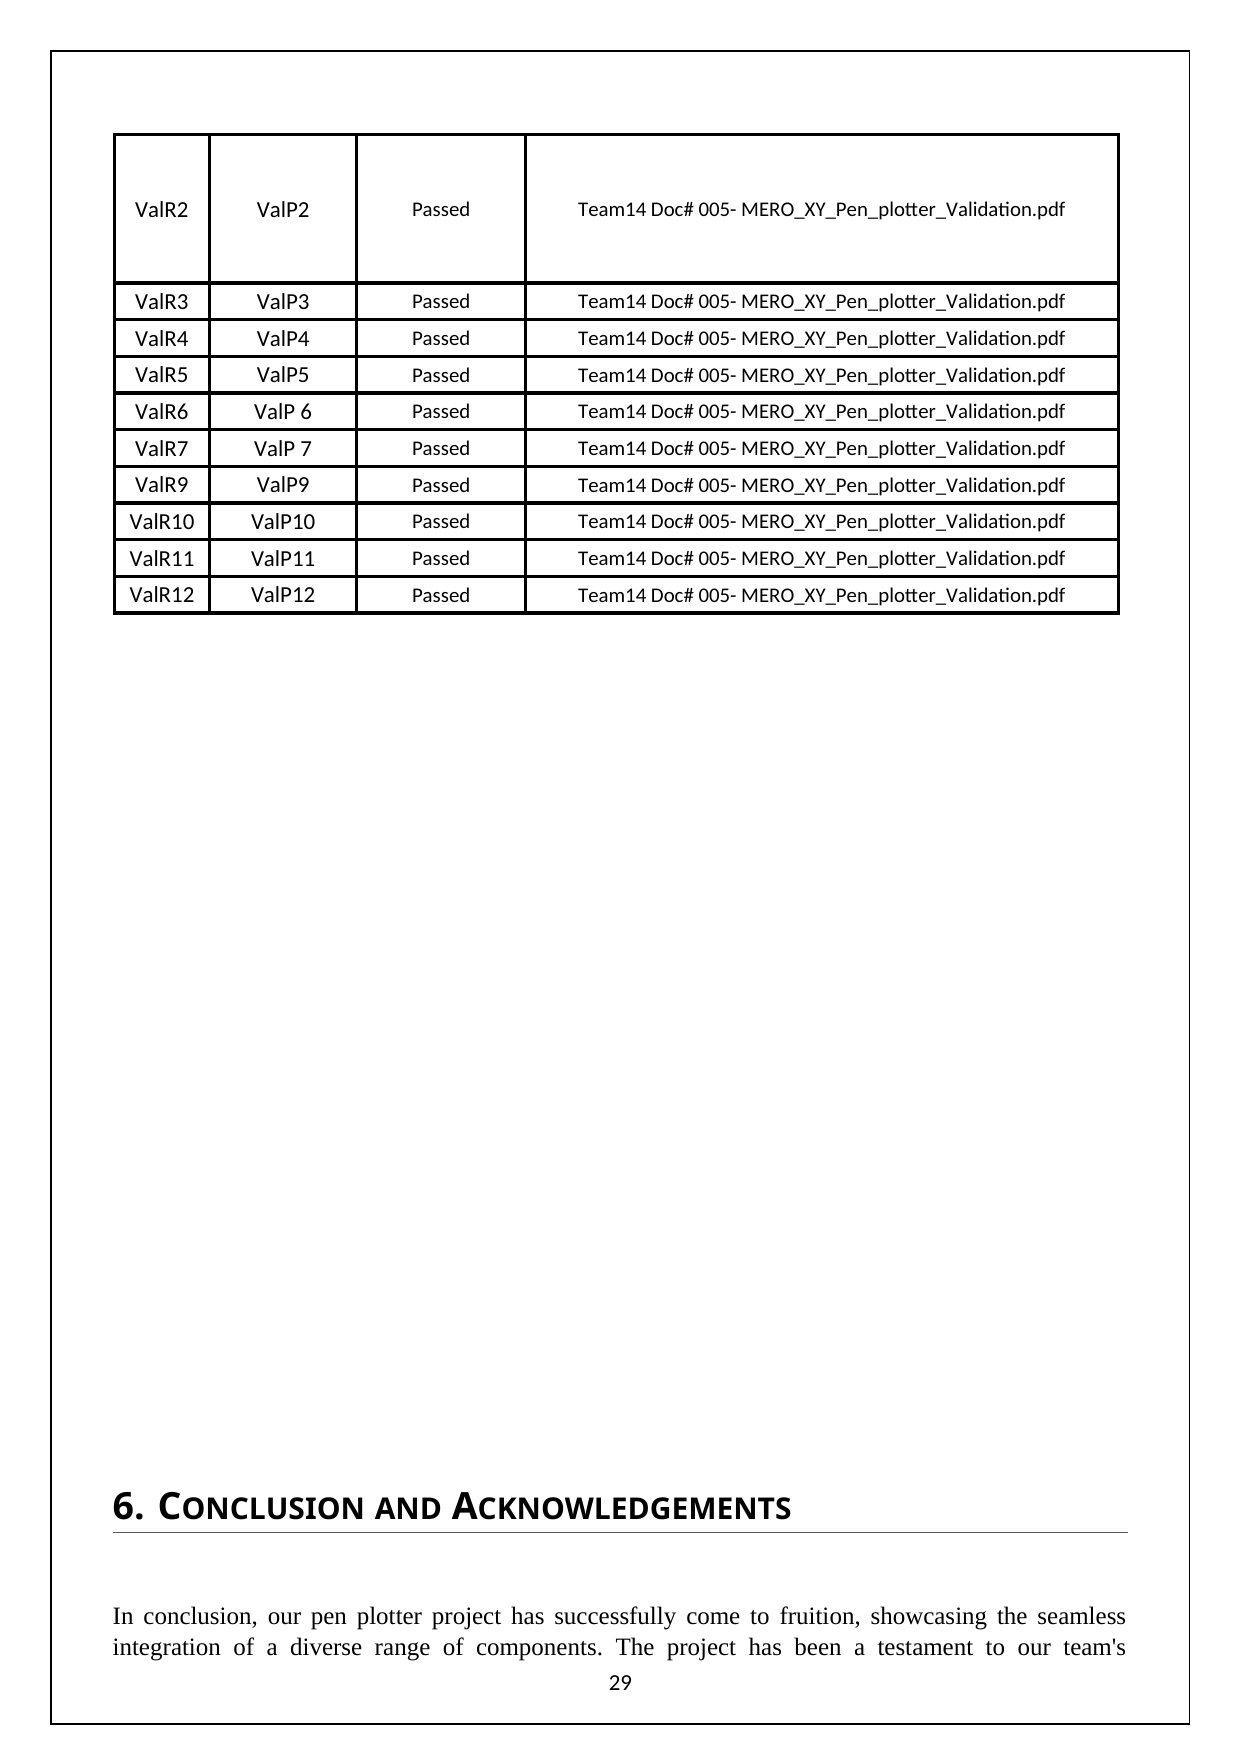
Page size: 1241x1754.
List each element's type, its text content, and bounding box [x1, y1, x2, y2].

table_cell Team14 Doc# 005- MERO_XY_Pen_plotter_Validation.pdf [527, 468, 1117, 501]
table_cell ValP9 [211, 468, 355, 501]
table_cell ValR10 [116, 505, 208, 538]
table_cell Team14 Doc# 005- MERO_XY_Pen_plotter_Validation.pdf [527, 431, 1117, 465]
table_cell ValP12 [211, 578, 355, 611]
table_cell ValR5 [116, 358, 208, 391]
table_cell Team14 Doc# 005- MERO_XY_Pen_plotter_Validation.pdf [527, 358, 1117, 391]
table_cell ValR9 [116, 468, 208, 501]
table_cell ValP4 [211, 321, 355, 355]
table_cell Team14 Doc# 005- MERO_XY_Pen_plotter_Validation.pdf [527, 541, 1117, 575]
table_cell ValR12 [116, 578, 208, 611]
table_cell ValP 6 [211, 395, 355, 428]
table_cell Passed [358, 468, 524, 501]
table_cell Passed [358, 578, 524, 611]
table_cell ValR4 [116, 321, 208, 355]
table_cell Passed [358, 395, 524, 428]
table_cell Passed [358, 285, 524, 318]
table_cell Team14 Doc# 005- MERO_XY_Pen_plotter_Validation.pdf [527, 578, 1117, 611]
table_cell ValP 7 [211, 431, 355, 465]
table_cell Team14 Doc# 005- MERO_XY_Pen_plotter_Validation.pdf [527, 395, 1117, 428]
table_cell Passed [358, 358, 524, 391]
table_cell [527, 136, 1117, 281]
table_cell ValR2 [116, 136, 208, 281]
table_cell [527, 321, 1117, 355]
table_cell ValP10 [211, 505, 355, 538]
table_cell ValP5 [211, 358, 355, 391]
table_cell ValP3 [211, 285, 355, 318]
table_cell ValR11 [116, 541, 208, 575]
table_cell Passed [358, 541, 524, 575]
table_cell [527, 285, 1117, 318]
table_cell Passed [358, 431, 524, 465]
table_cell ValR3 [116, 285, 208, 318]
table_cell Passed [358, 136, 524, 281]
table_cell ValR7 [116, 431, 208, 465]
subtitle Conclusion and Acknowledgements [112, 1479, 1128, 1533]
table_cell Team14 Doc# 005- MERO_XY_Pen_plotter_Validation.pdf [527, 505, 1117, 538]
table_cell ValR6 [116, 395, 208, 428]
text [112, 1601, 1128, 1661]
table_cell Passed [358, 321, 524, 355]
table_cell ValP11 [211, 541, 355, 575]
table_cell Passed [358, 505, 524, 538]
table_cell ValP2 [211, 136, 355, 281]
